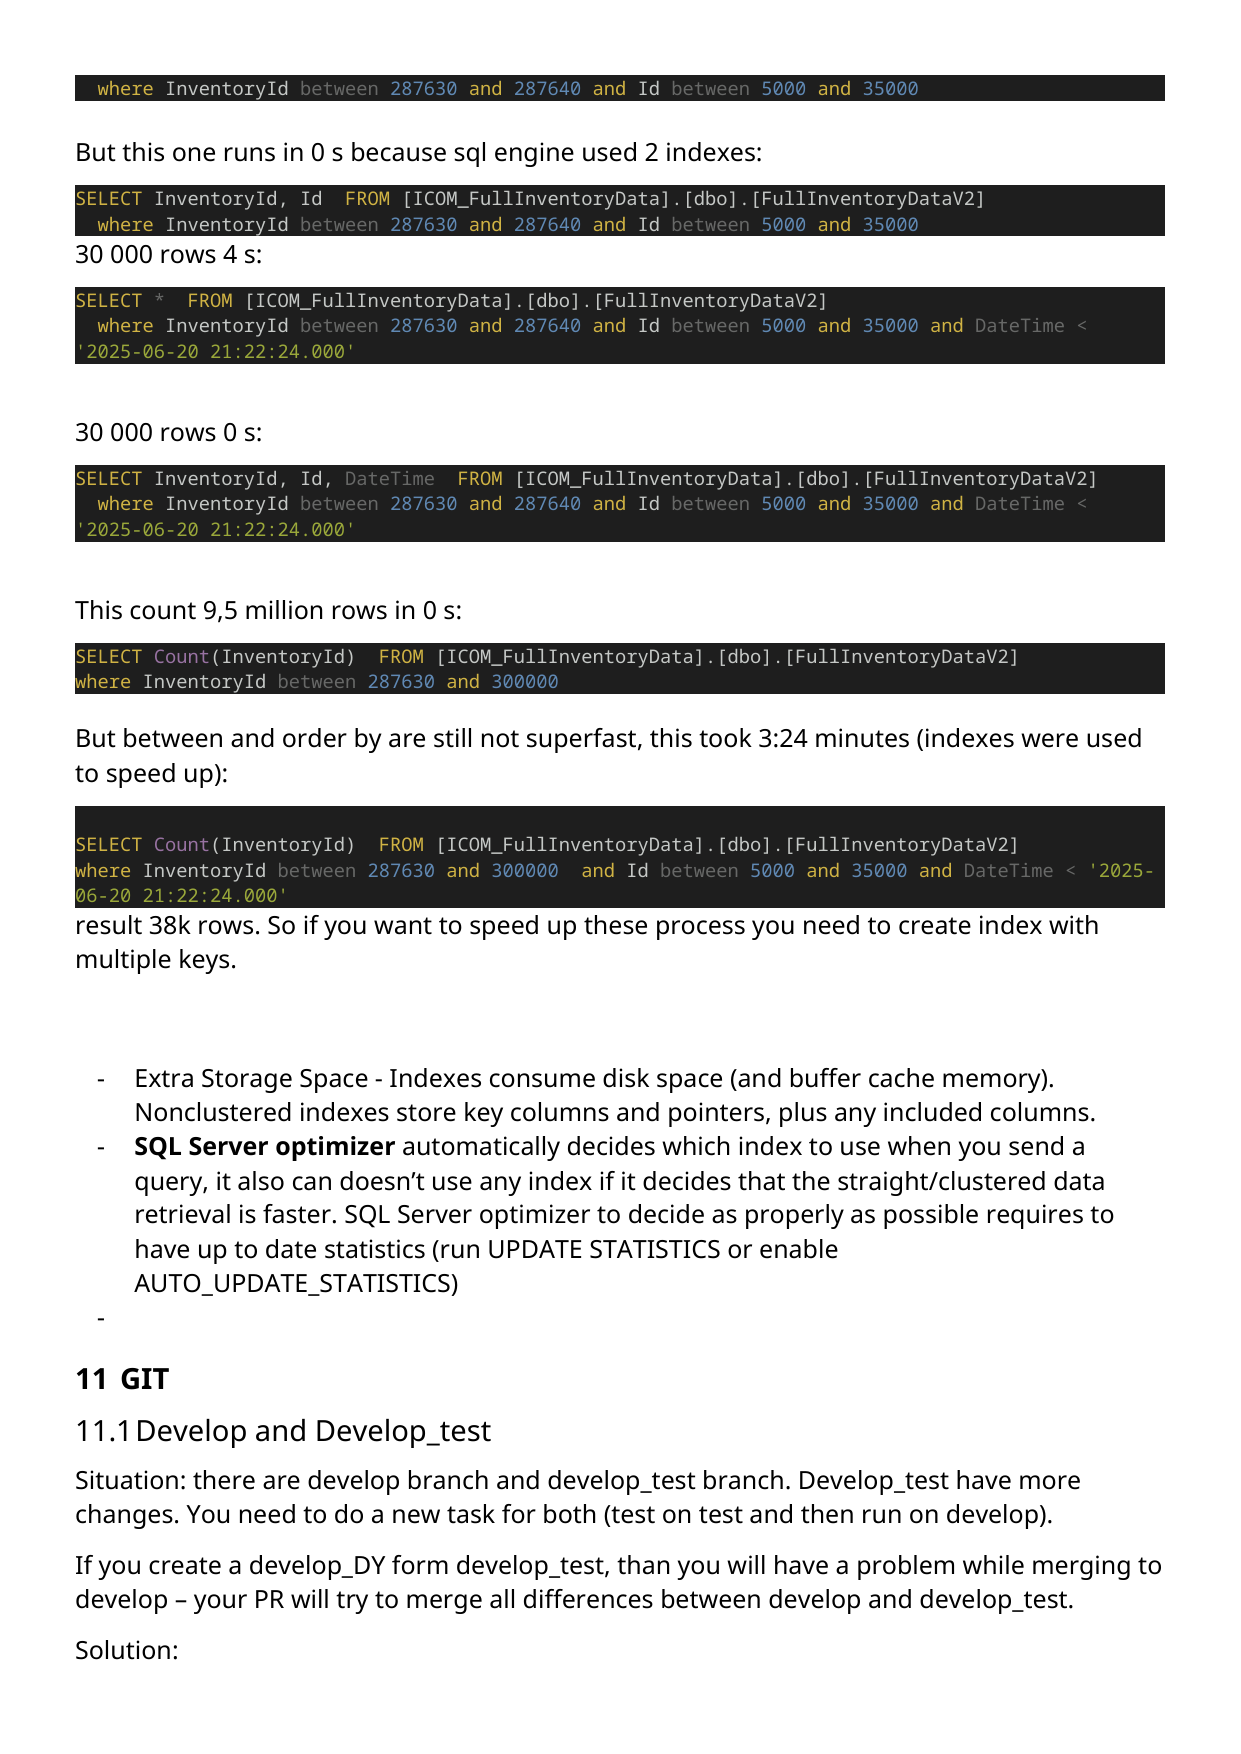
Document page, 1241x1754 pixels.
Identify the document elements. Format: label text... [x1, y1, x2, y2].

subtitle GIT [75, 1358, 1165, 1398]
text But this one runs in 0 s because sql engine used 2 indexes: [75, 101, 1165, 169]
list Extra Storage Space - Indexes consume disk space (and buffer cache memory). Nonclustered indexes store key columns and pointers, plus any included columns. [97, 1061, 1165, 1129]
text 30 000 rows 0 s: [75, 414, 1165, 448]
list SQL Server optimizer automatically decides which index to use when you send a query, it also can doesn’t use any index if it decides that the straight/clustered data retrieval is faster. SQL Server optimizer to decide as properly as possible requires to have up to date statistics (run UPDATE STATISTICS or enable AUTO_UPDATE_STATISTICS) [97, 1129, 1165, 1299]
text SELECT Count(InventoryId) FROM [ICOM_FullInventoryData].[dbo].[FullInventoryDataV2] [75, 643, 1165, 669]
text Situation: there are develop branch and develop_test branch. Develop_test have more changes. You need to do a new task for both (test on test and then run on develop). [75, 1463, 1165, 1531]
text result 38k rows. So if you want to speed up these process you need to create index with multiple keys. [75, 908, 1165, 1010]
text where InventoryId between 287630 and 287640 and Id between 5000 and 35000 and DateTime < '2025-06-20 21:22:24.000' [75, 313, 1165, 364]
text 30 000 rows 4 s: [75, 236, 1165, 270]
text SELECT Count(InventoryId) FROM [ICOM_FullInventoryData].[dbo].[FullInventoryDataV2] [75, 831, 1165, 857]
text SELECT * FROM [ICOM_FullInventoryData].[dbo].[FullInventoryDataV2] [75, 287, 1165, 313]
text where InventoryId between 287630 and 287640 and Id between 5000 and 35000 [75, 75, 1165, 101]
text where InventoryId between 287630 and 287640 and Id between 5000 and 35000 [75, 211, 1165, 236]
subtitle Develop and Develop_test [75, 1411, 1165, 1450]
text where InventoryId between 287630 and 300000 [75, 669, 1165, 694]
text where InventoryId between 287630 and 300000 and Id between 5000 and 35000 and DateTime < '2025-06-20 21:22:24.000' [75, 857, 1165, 908]
text where InventoryId between 287630 and 287640 and Id between 5000 and 35000 and DateTime < '2025-06-20 21:22:24.000' [75, 491, 1165, 542]
text Solution: [75, 1632, 1165, 1666]
text SELECT InventoryId, Id FROM [ICOM_FullInventoryData].[dbo].[FullInventoryDataV2] [75, 185, 1165, 211]
text But between and order by are still not superfast, this took 3:24 minutes (indexes were used to speed up): [75, 694, 1165, 789]
text SELECT InventoryId, Id, DateTime FROM [ICOM_FullInventoryData].[dbo].[FullInventoryDataV2] [75, 465, 1165, 491]
text If you create a develop_DY form develop_test, than you will have a problem while merging to develop – your PR will try to merge all differences between develop and develop_test. [75, 1548, 1165, 1616]
text This count 9,5 million rows in 0 s: [75, 592, 1165, 626]
